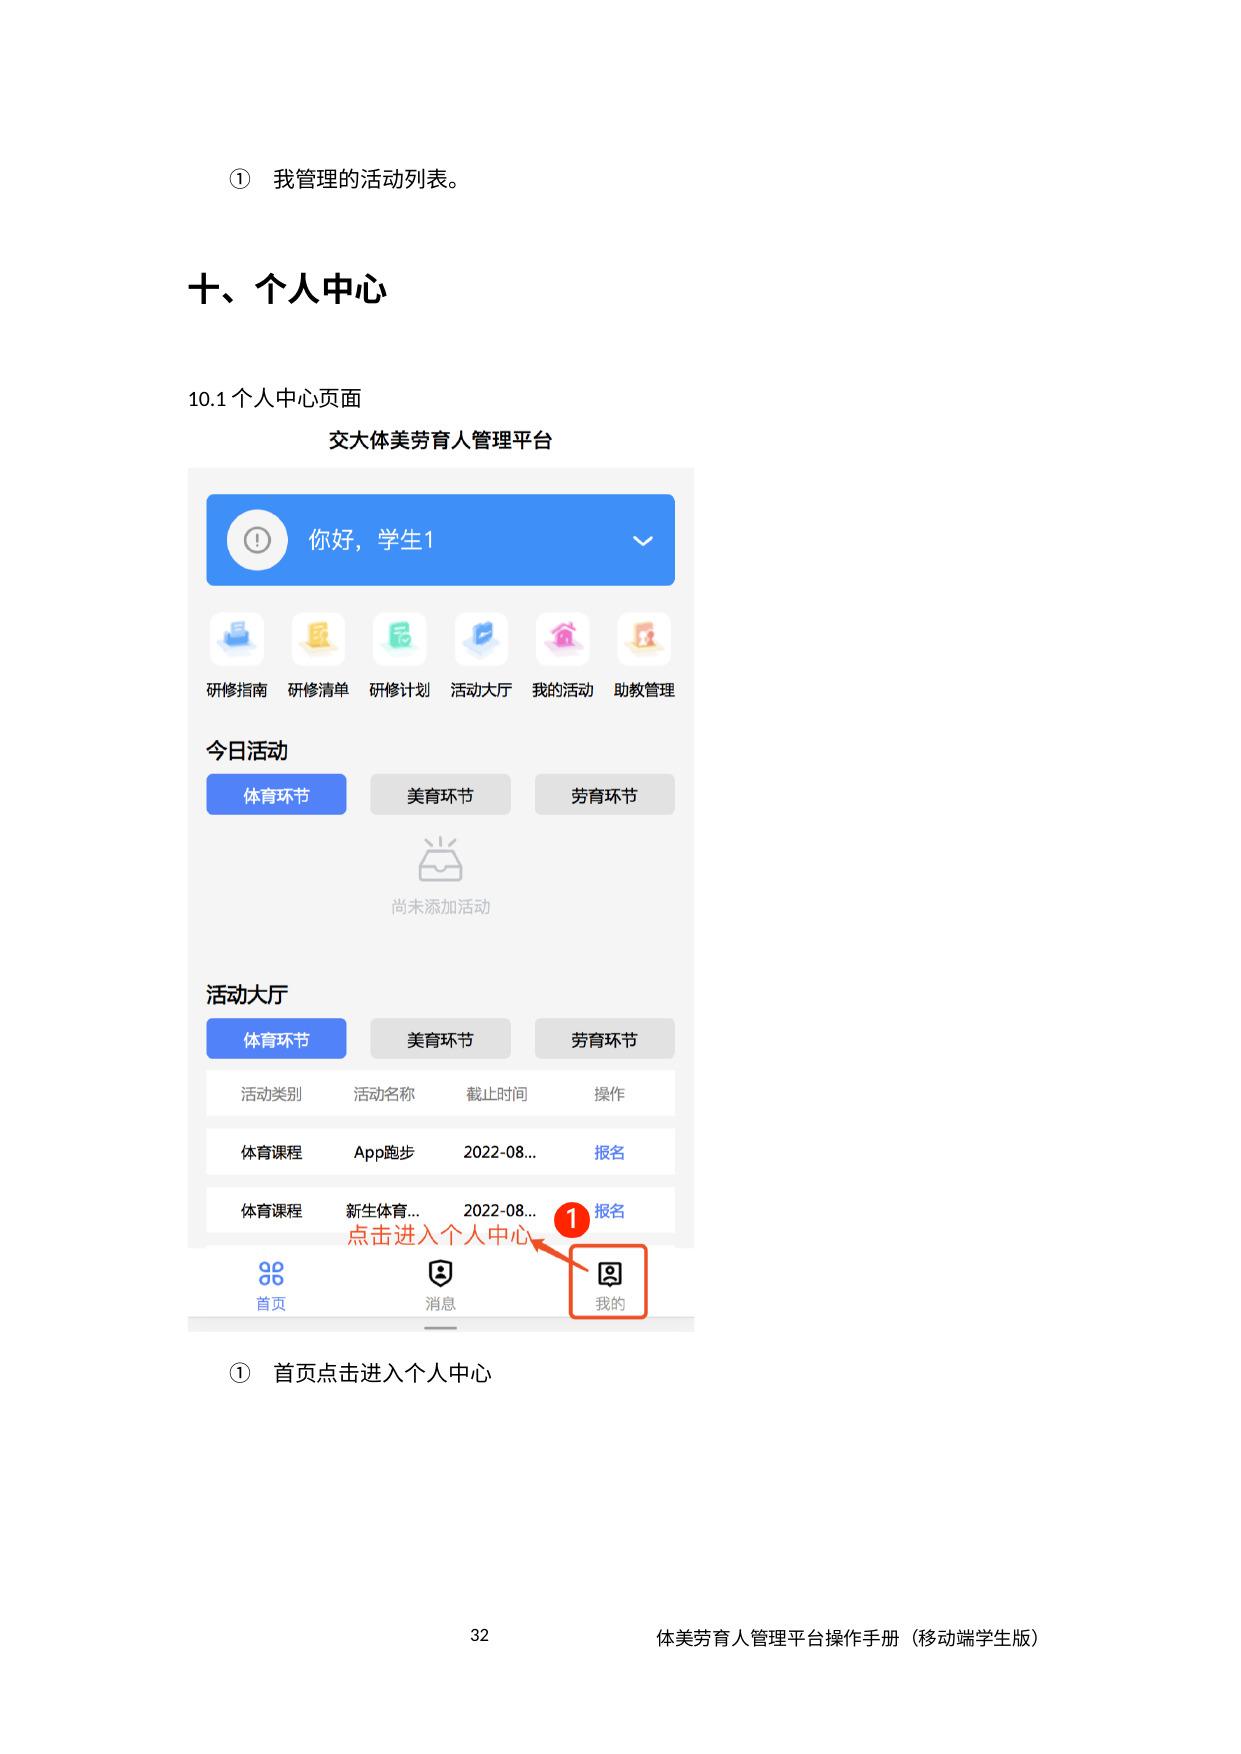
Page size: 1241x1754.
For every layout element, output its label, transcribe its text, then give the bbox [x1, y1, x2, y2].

list 我管理的活动列表。 [187, 162, 1053, 194]
picture [187, 413, 695, 1332]
text 10.1 个人中心页面 [187, 381, 1053, 413]
subtitle 个人中心 [187, 254, 1053, 319]
list 首页点击进入个人中心 [187, 1356, 1053, 1388]
